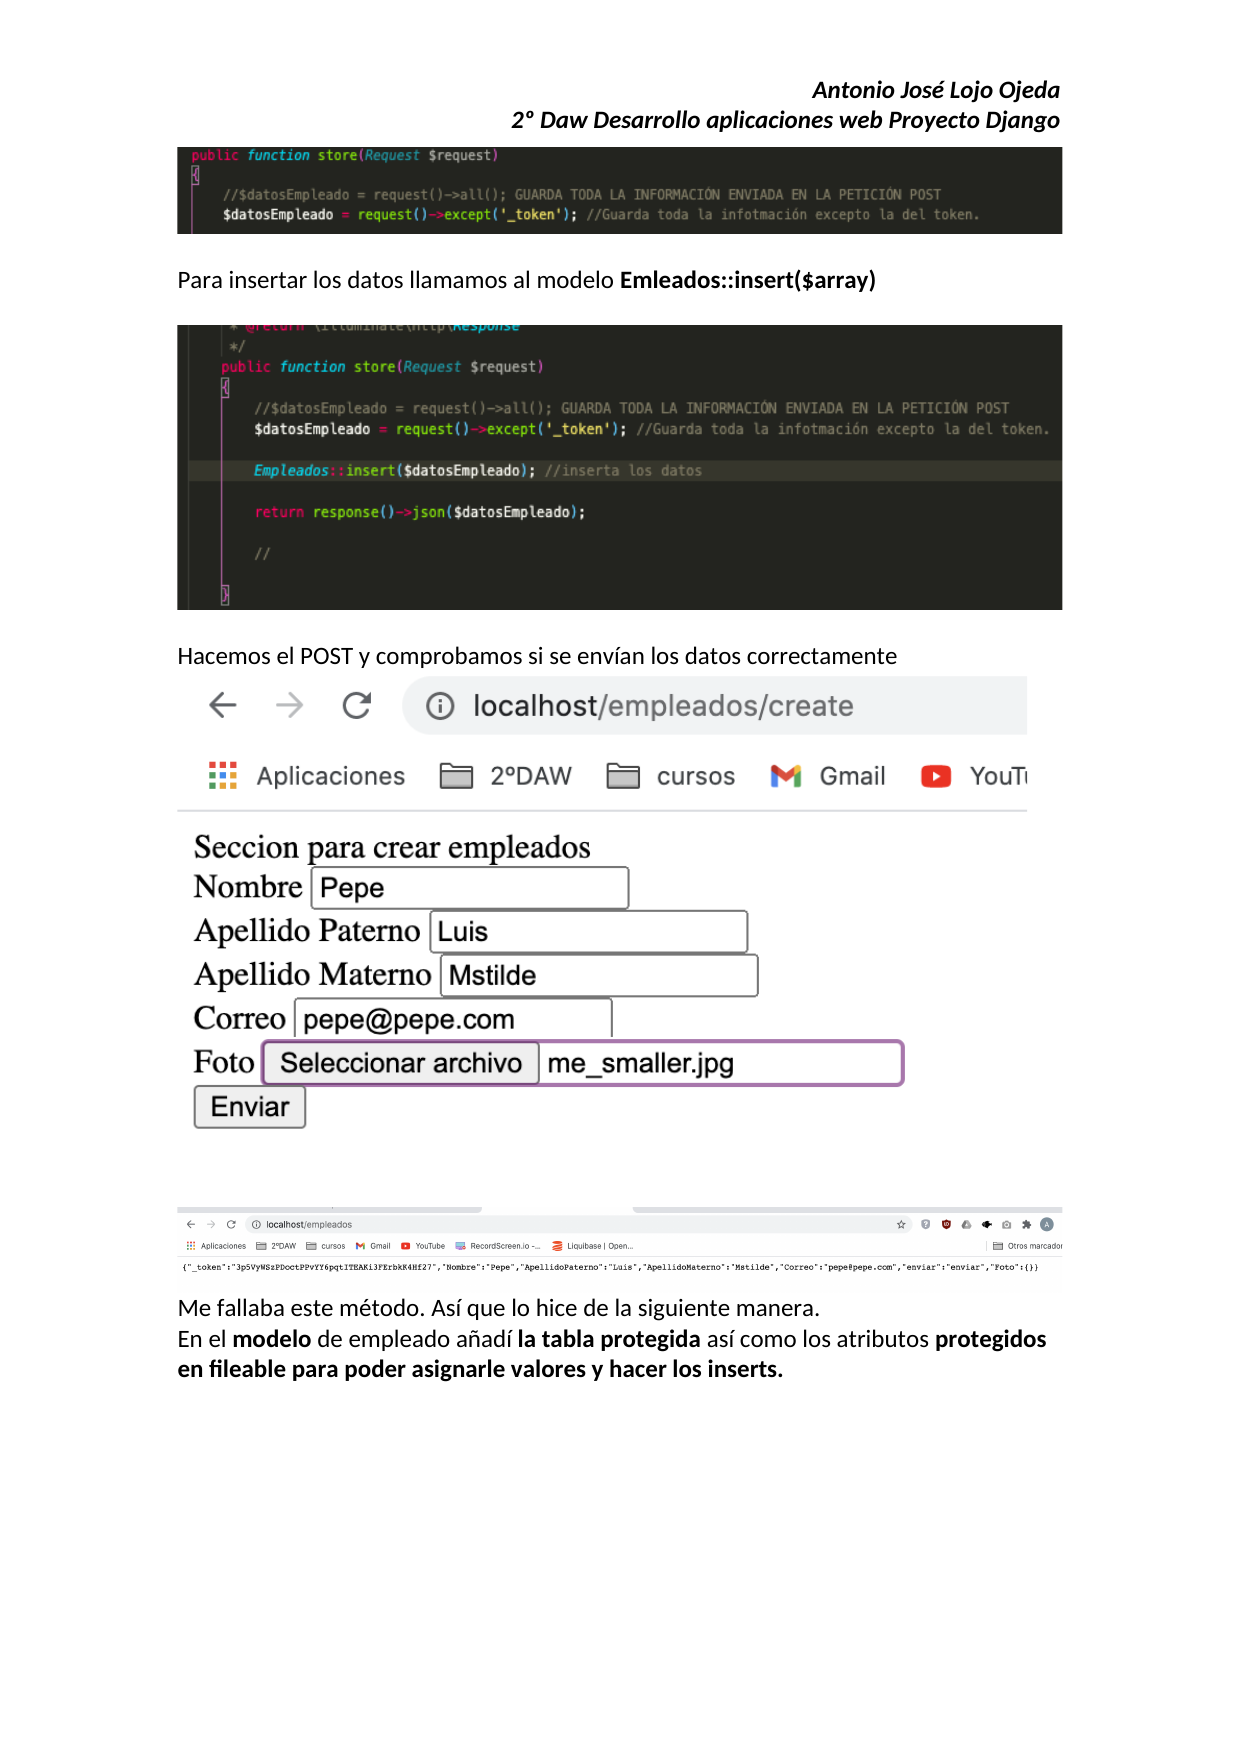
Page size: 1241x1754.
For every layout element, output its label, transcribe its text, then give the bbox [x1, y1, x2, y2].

text Hacemos el POST y comprobamos si se envían los datos correctamente [177, 640, 1063, 670]
picture [177, 325, 1063, 610]
text Para insertar los datos llamamos al modelo Emleados::insert($array) [177, 264, 1063, 295]
picture [177, 147, 1063, 234]
picture [177, 670, 1063, 1293]
text Me fallaba este método. Así que lo hice de la siguiente manera. [177, 1293, 1063, 1323]
text En el modelo de empleado añadí la tabla protegida así como los atributos protegidos en fileable para poder asignarle valores y hacer los inserts. [177, 1323, 1063, 1384]
